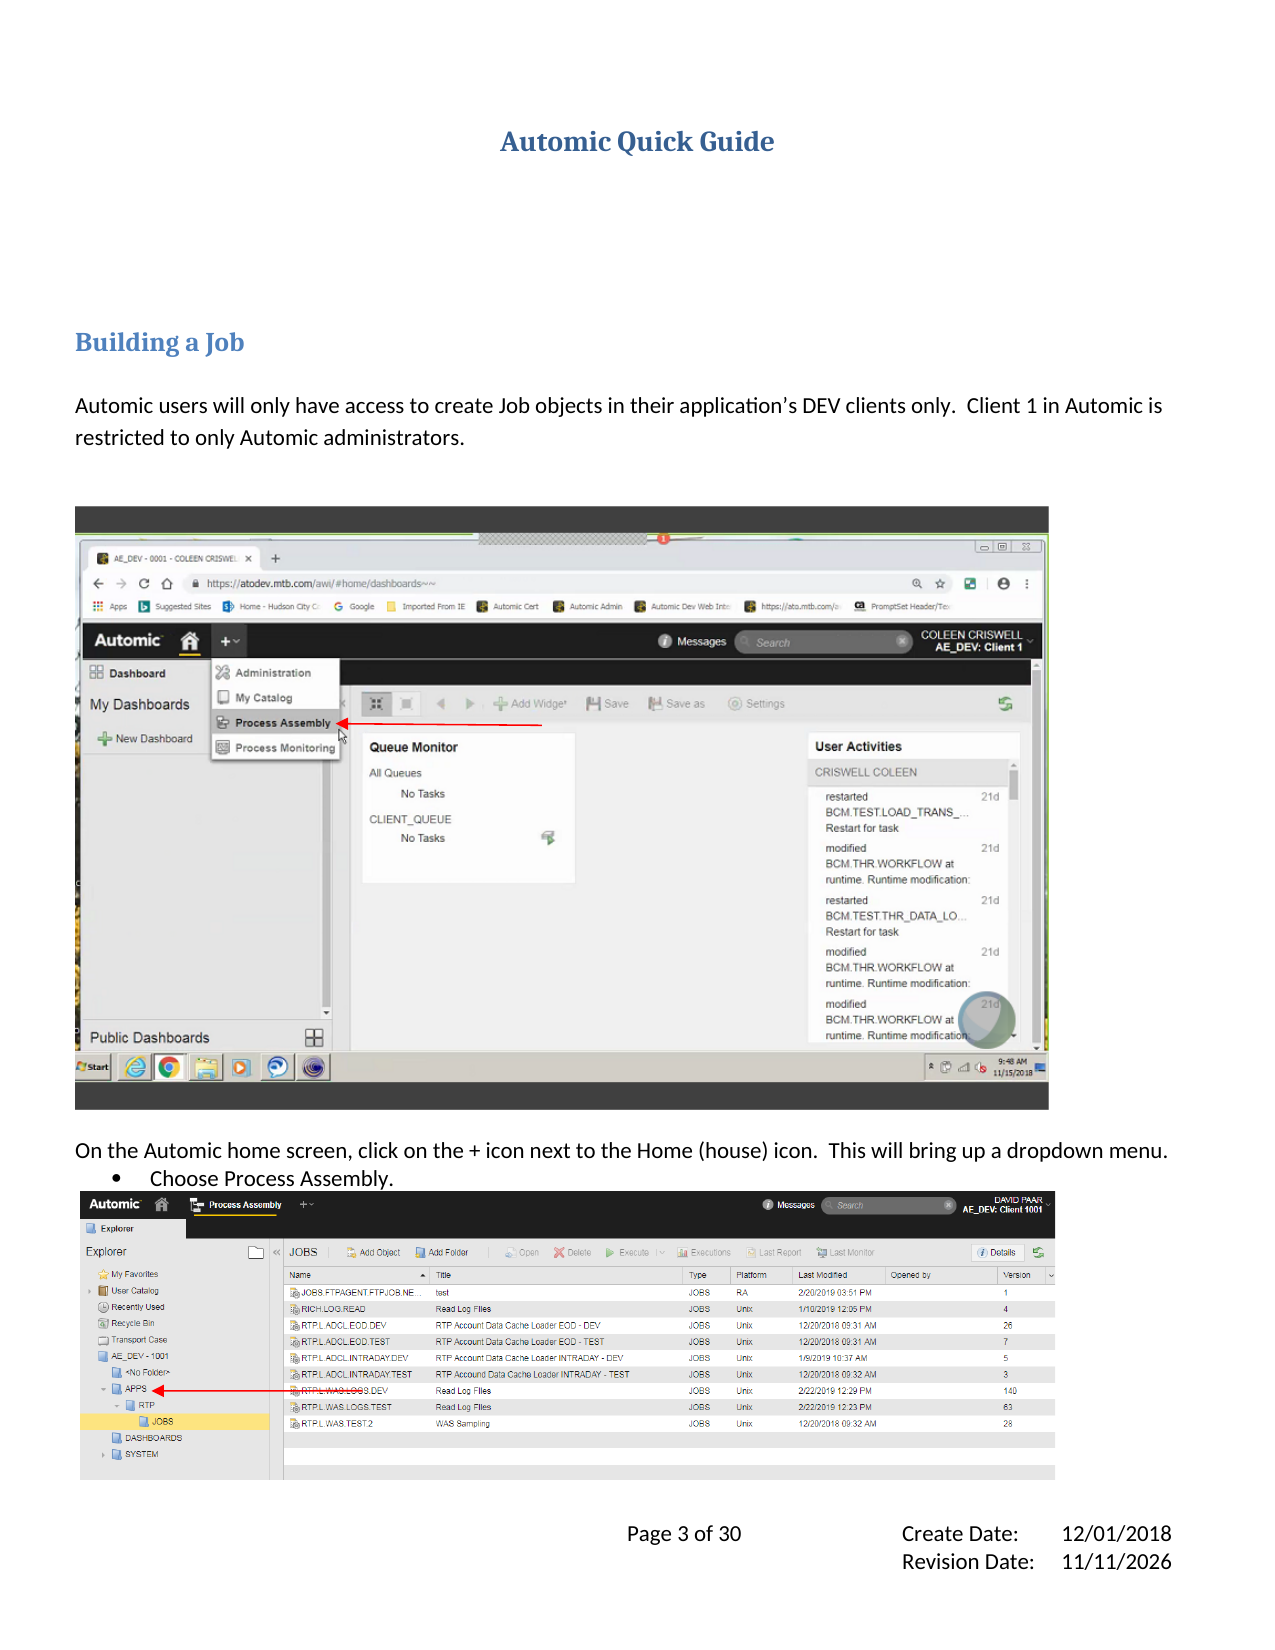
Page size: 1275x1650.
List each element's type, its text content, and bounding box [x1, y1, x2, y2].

text Automic users will only have access to create Job objects in their application’s DEV clients only. Client 1 in Automic is restricted to only Automic administrators. [75, 391, 1200, 451]
subtitle Building a Job [75, 327, 1200, 358]
picture [75, 503, 1050, 1111]
text On the Automic home screen, click on the + icon next to the Home (house) icon. This will bring up a dropdown menu. [75, 1136, 1200, 1164]
list Choose Process Assembly. [112, 1164, 1200, 1192]
picture [80, 1191, 1056, 1480]
